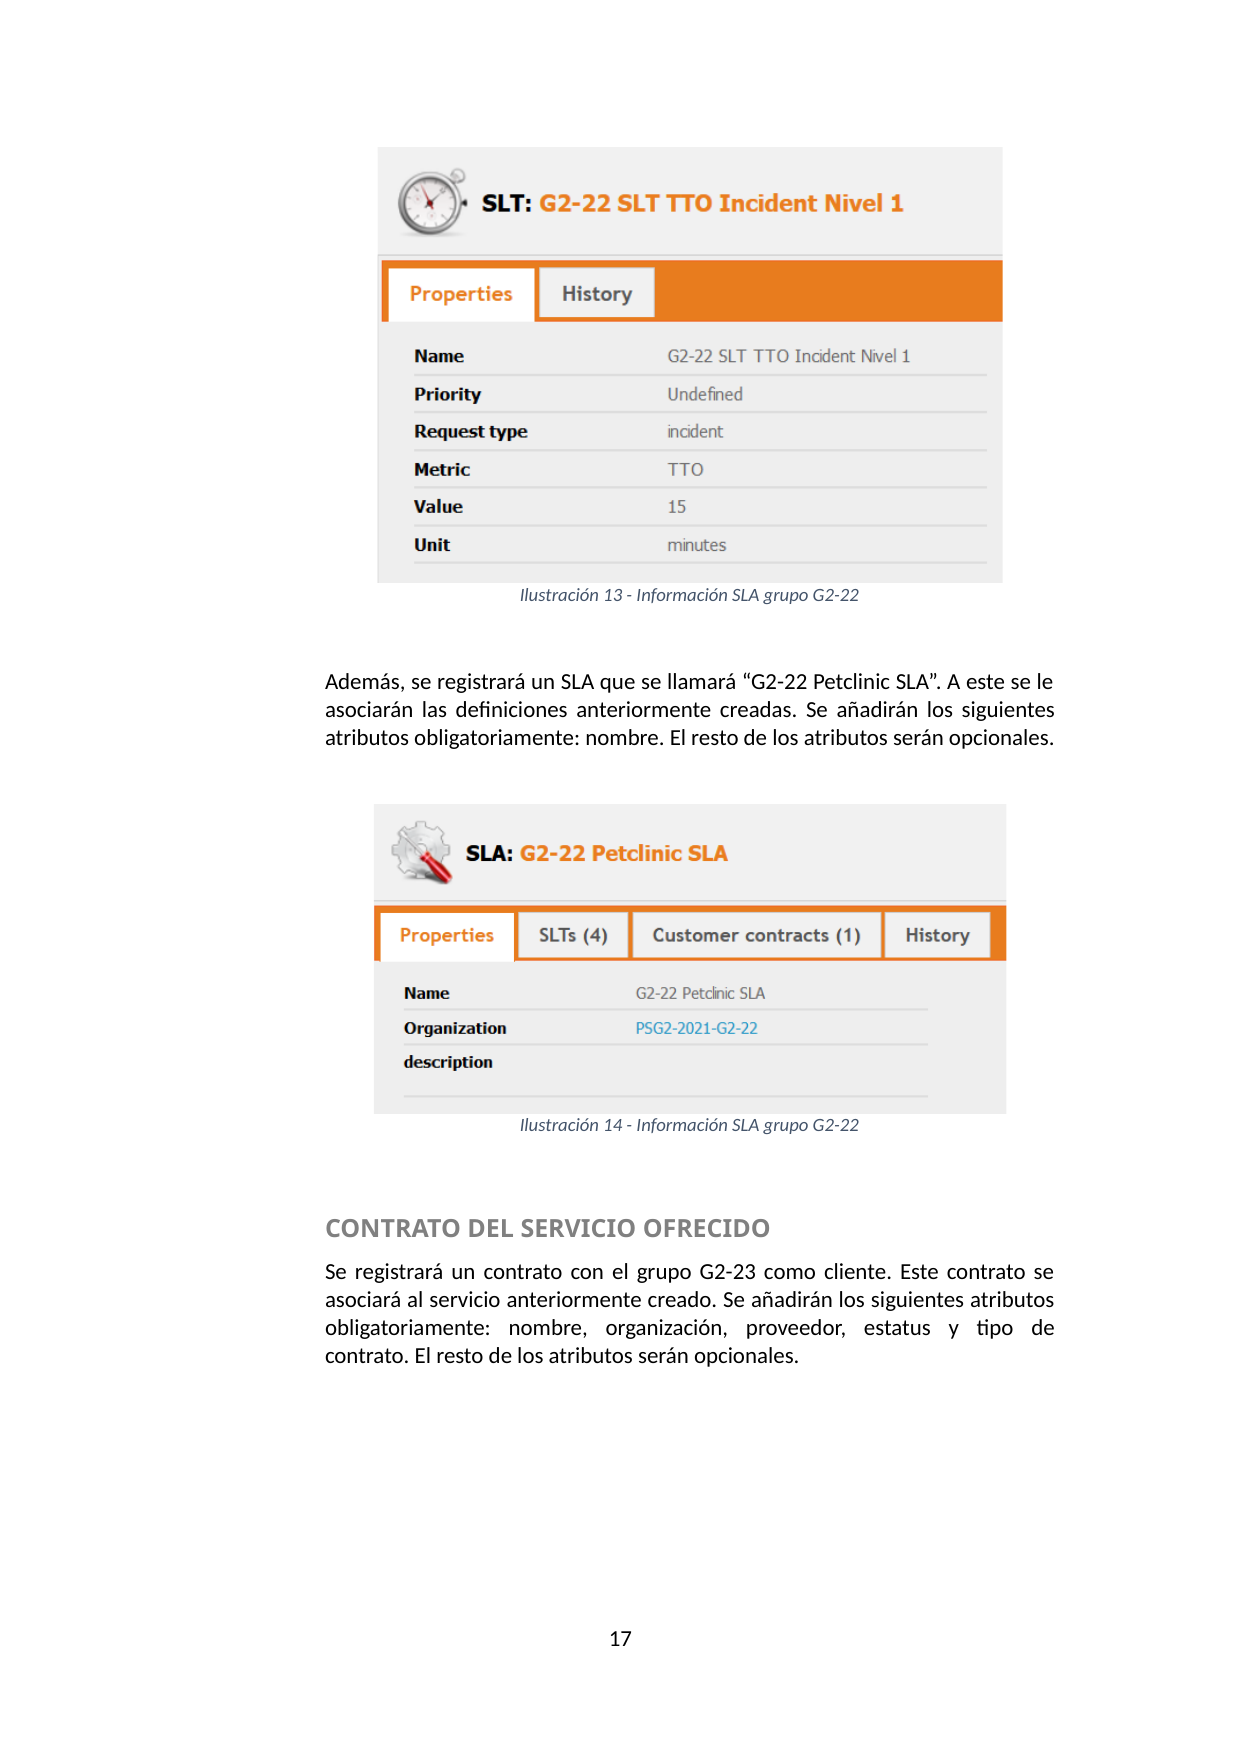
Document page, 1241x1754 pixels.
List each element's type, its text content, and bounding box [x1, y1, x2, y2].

picture [373, 804, 1007, 1114]
text Además, se registrará un SLA que se llamará “G2-22 Petclinic SLA”. A este se le asociarán las definiciones anteriormente creadas. Se añadirán los siguientes atributos obligatoriamente: nombre. El resto de los atributos serán opcionales. [325, 667, 1056, 751]
picture [377, 147, 1003, 583]
text Ilustración 14 - Información SLA grupo G2-22 [258, 1113, 1056, 1136]
text Se registrará un contrato con el grupo G2-23 como cliente. Este contrato se asociará al servicio anteriormente creado. Se añadirán los siguientes atributos obligatoriamente: nombre, organización, proveedor, estatus y tipo de contrato. El resto de los atributos serán opcionales. [325, 1257, 1056, 1369]
text Ilustración 13 - Información SLA grupo G2-22 [258, 583, 1056, 606]
subtitle Contrato del servicio ofrecido [258, 1210, 1056, 1244]
